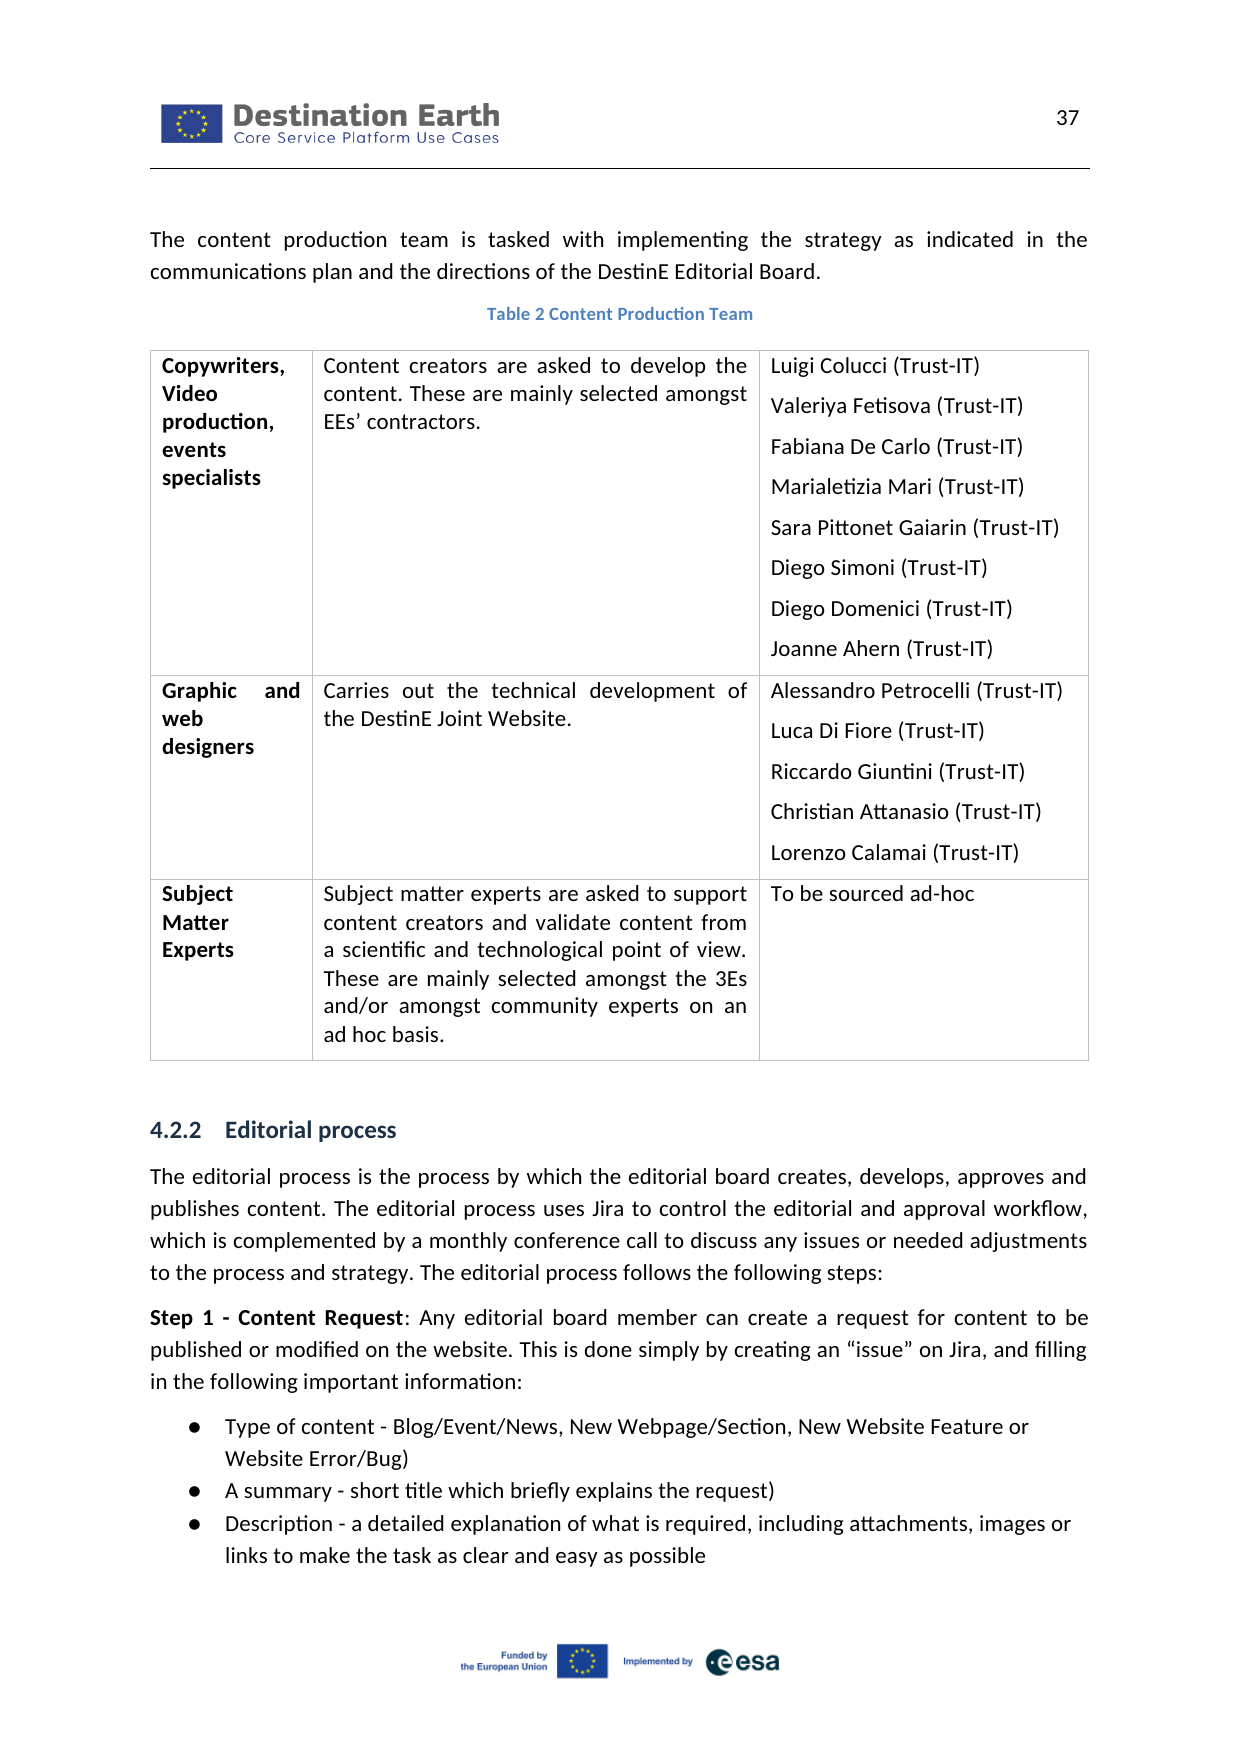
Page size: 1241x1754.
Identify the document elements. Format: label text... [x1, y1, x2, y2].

picture [161, 103, 499, 143]
list Description - a detailed explanation of what is required, including attachments, images or links to make the task as clear and easy as possible [187, 1509, 1090, 1569]
list A summary - short title which briefly explains the request) [187, 1476, 1090, 1504]
table_cell To be sourced ad-hoc [760, 880, 1088, 1060]
table_cell Carries out the technical development of the DestinE Joint Website. [313, 676, 759, 878]
table_header Luigi Colucci (Trust-IT) Valeriya Fetisova (Trust-IT) Fabiana De Carlo (Trust-IT) Marialetizia Mari (Trust-IT) Sara Pittonet Gaiarin (Trust-IT) Diego Simoni (Trust-IT) Diego Domenici (Trust-IT) Joanne Ahern (Trust-IT) [760, 351, 1088, 675]
list Type of content - Blog/Event/News, New Webpage/Section, New Website Feature or Website Error/Bug) [187, 1412, 1090, 1472]
table_cell Subject matter experts are asked to support content creators and validate content from a scientific and technological point of view. These are mainly selected amongst the 3Es and/or amongst community experts on an ad hoc basis. [313, 880, 759, 1060]
table_header Content creators are asked to develop the content. These are mainly selected amongst EEs’ contractors. [313, 351, 759, 675]
table_cell Subject Matter Experts [151, 880, 312, 1060]
text Step 1 - Content Request: Any editorial board member can create a request for content to be published or modified on the website. This is done simply by creating an “issue” on Jira, and filling in the following important information: [150, 1303, 1090, 1395]
table_cell Graphic and web designers [151, 676, 312, 878]
picture [452, 1636, 788, 1686]
subtitle Editorial process [150, 1114, 1090, 1145]
text The editorial process is the process by which the editorial board creates, develops, approves and publishes content. The editorial process uses Jira to control the editorial and approval workflow, which is complemented by a monthly conference call to discuss any issues or needed adjustments to the process and strategy. The editorial process follows the following steps: [150, 1162, 1090, 1286]
table_cell Alessandro Petrocelli (Trust-IT) Luca Di Fiore (Trust-IT) Riccardo Giuntini (Trust-IT) Christian Attanasio (Trust-IT) Lorenzo Calamai (Trust-IT) [760, 676, 1088, 878]
text The content production team is tasked with implementing the strategy as indicated in the communications plan and the directions of the DestinE Editorial Board. [150, 225, 1090, 285]
table_header Copywriters, Video production, events specialists [151, 351, 312, 675]
